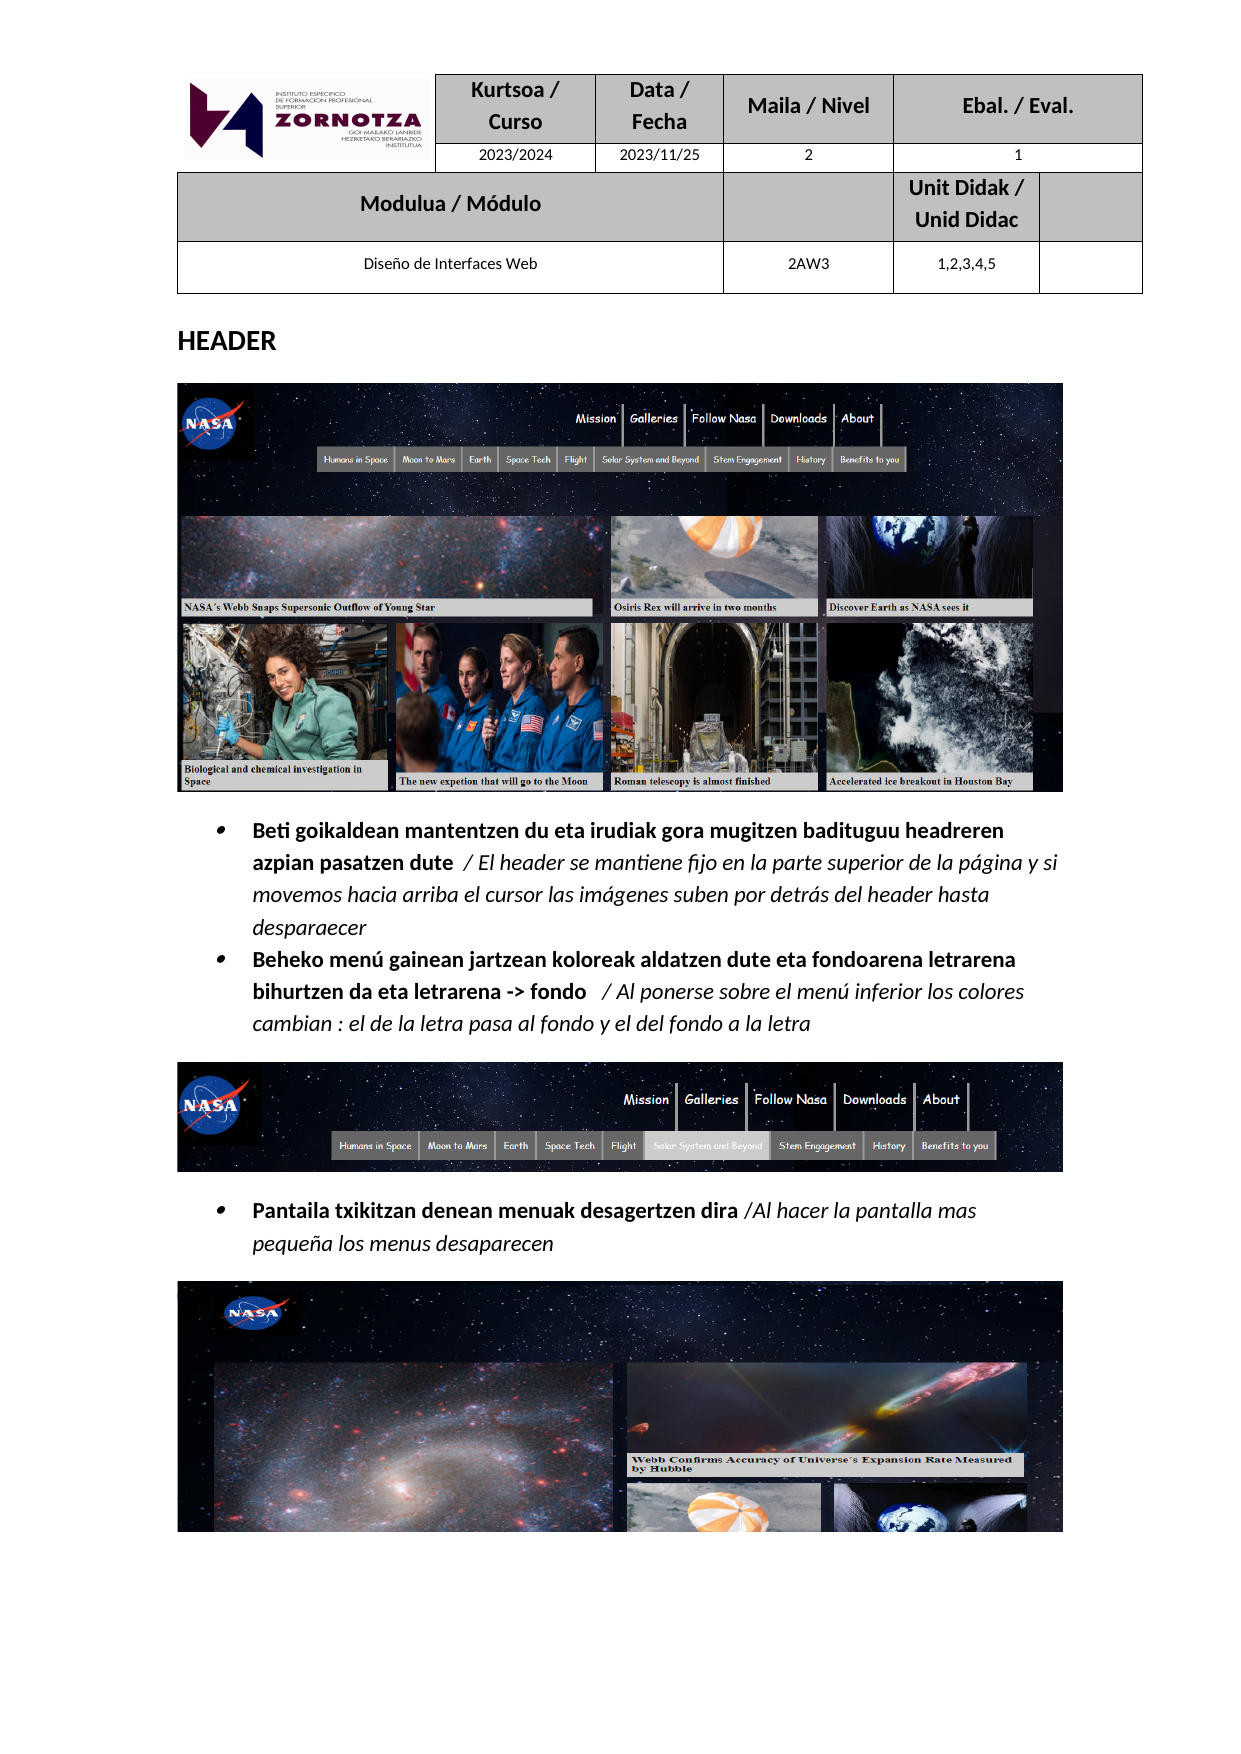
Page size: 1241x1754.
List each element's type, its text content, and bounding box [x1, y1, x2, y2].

picture [177, 1281, 1063, 1532]
text HEADER [177, 322, 1063, 357]
picture [177, 1062, 1063, 1172]
list Beti goikaldean mantentzen du eta irudiak gora mugitzen badituguu headreren azpian pasatzen dute / El header se mantiene fijo en la parte superior de la página y si movemos hacia arriba el cursor las imágenes suben por detrás del header hasta desparaecer [215, 816, 1063, 941]
list Beheko menú gainean jartzean koloreak aldatzen dute eta fondoarena letrarena bihurtzen da eta letrarena -> fondo / Al ponerse sobre el menú inferior los colores cambian : el de la letra pasa al fondo y el del fondo a la letra [215, 945, 1063, 1037]
picture [177, 383, 1063, 792]
list Pantaila txikitzan denean menuak desagertzen dira /Al hacer la pantalla mas pequeña los menus desaparecen [215, 1197, 1063, 1257]
picture [184, 79, 430, 160]
